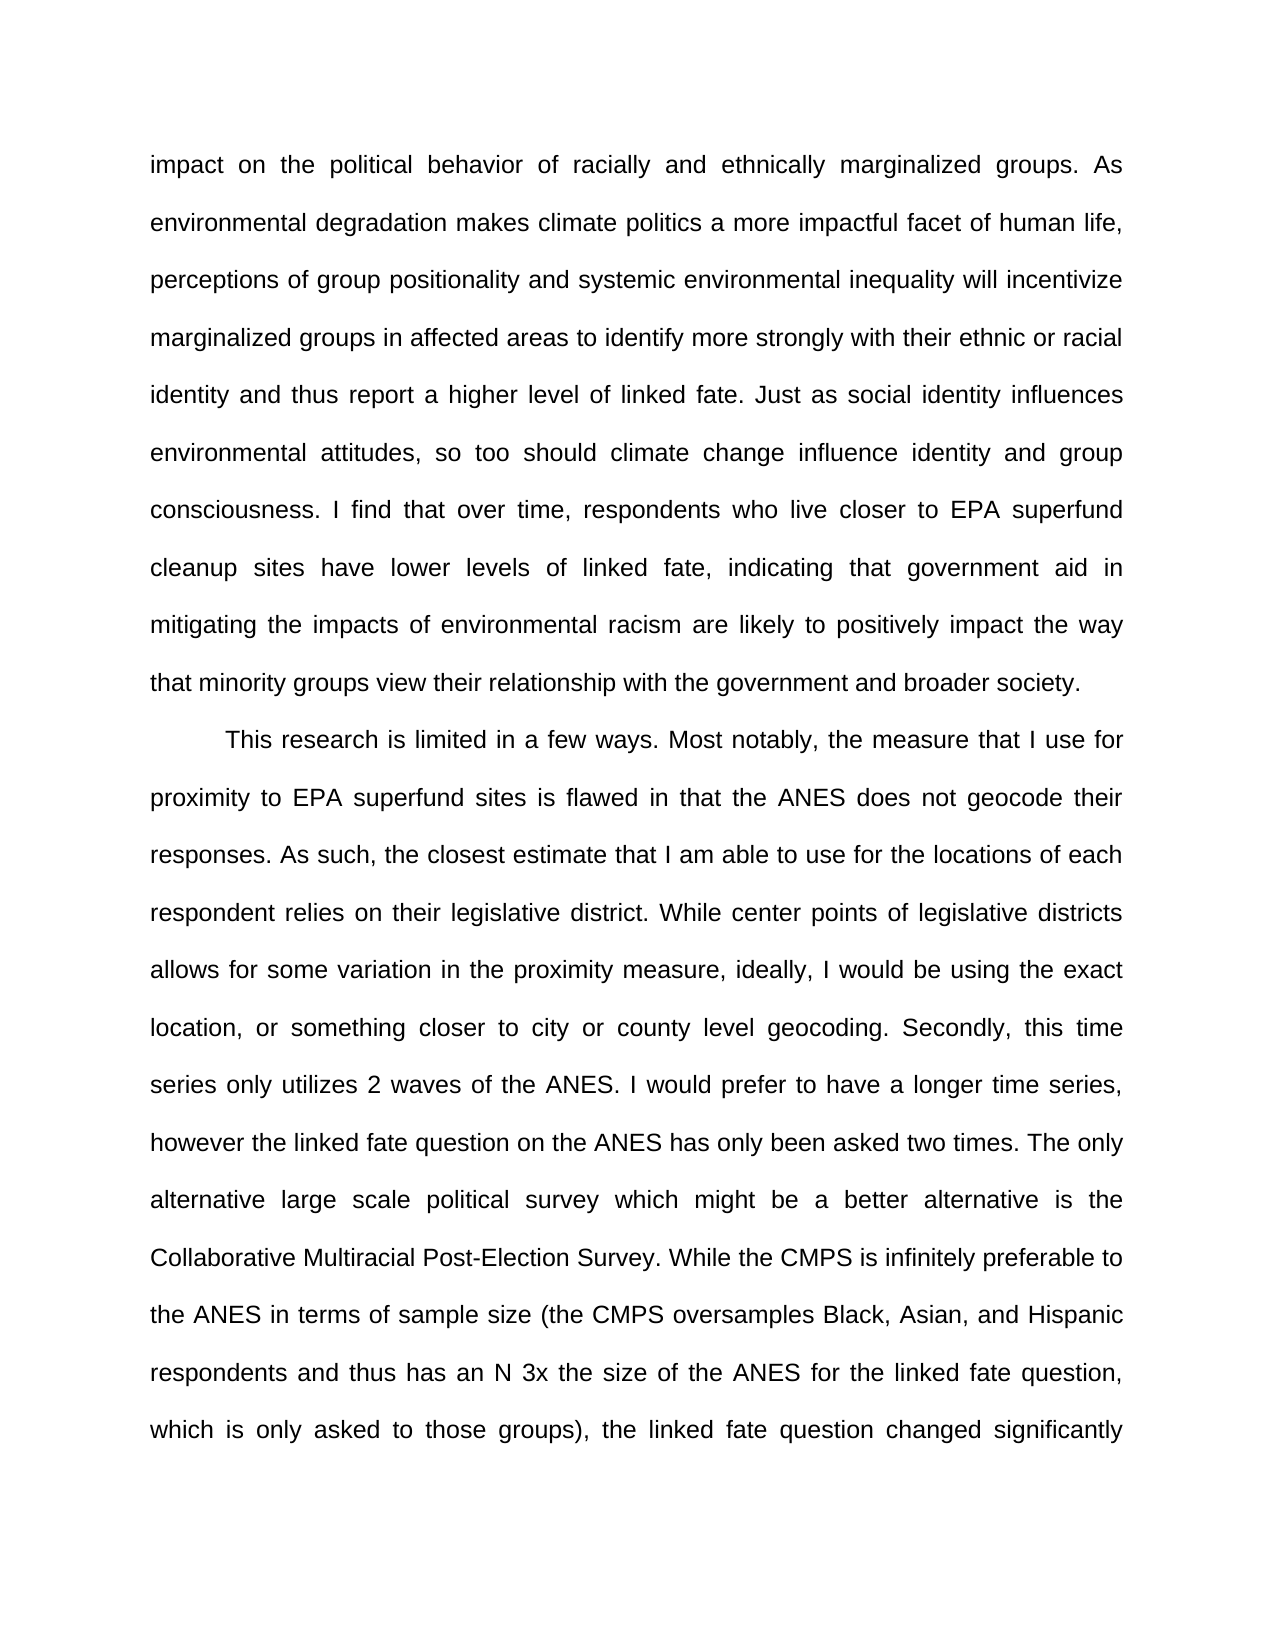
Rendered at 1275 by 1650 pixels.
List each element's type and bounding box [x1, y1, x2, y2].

text [150, 725, 1125, 1444]
text [150, 150, 1125, 696]
